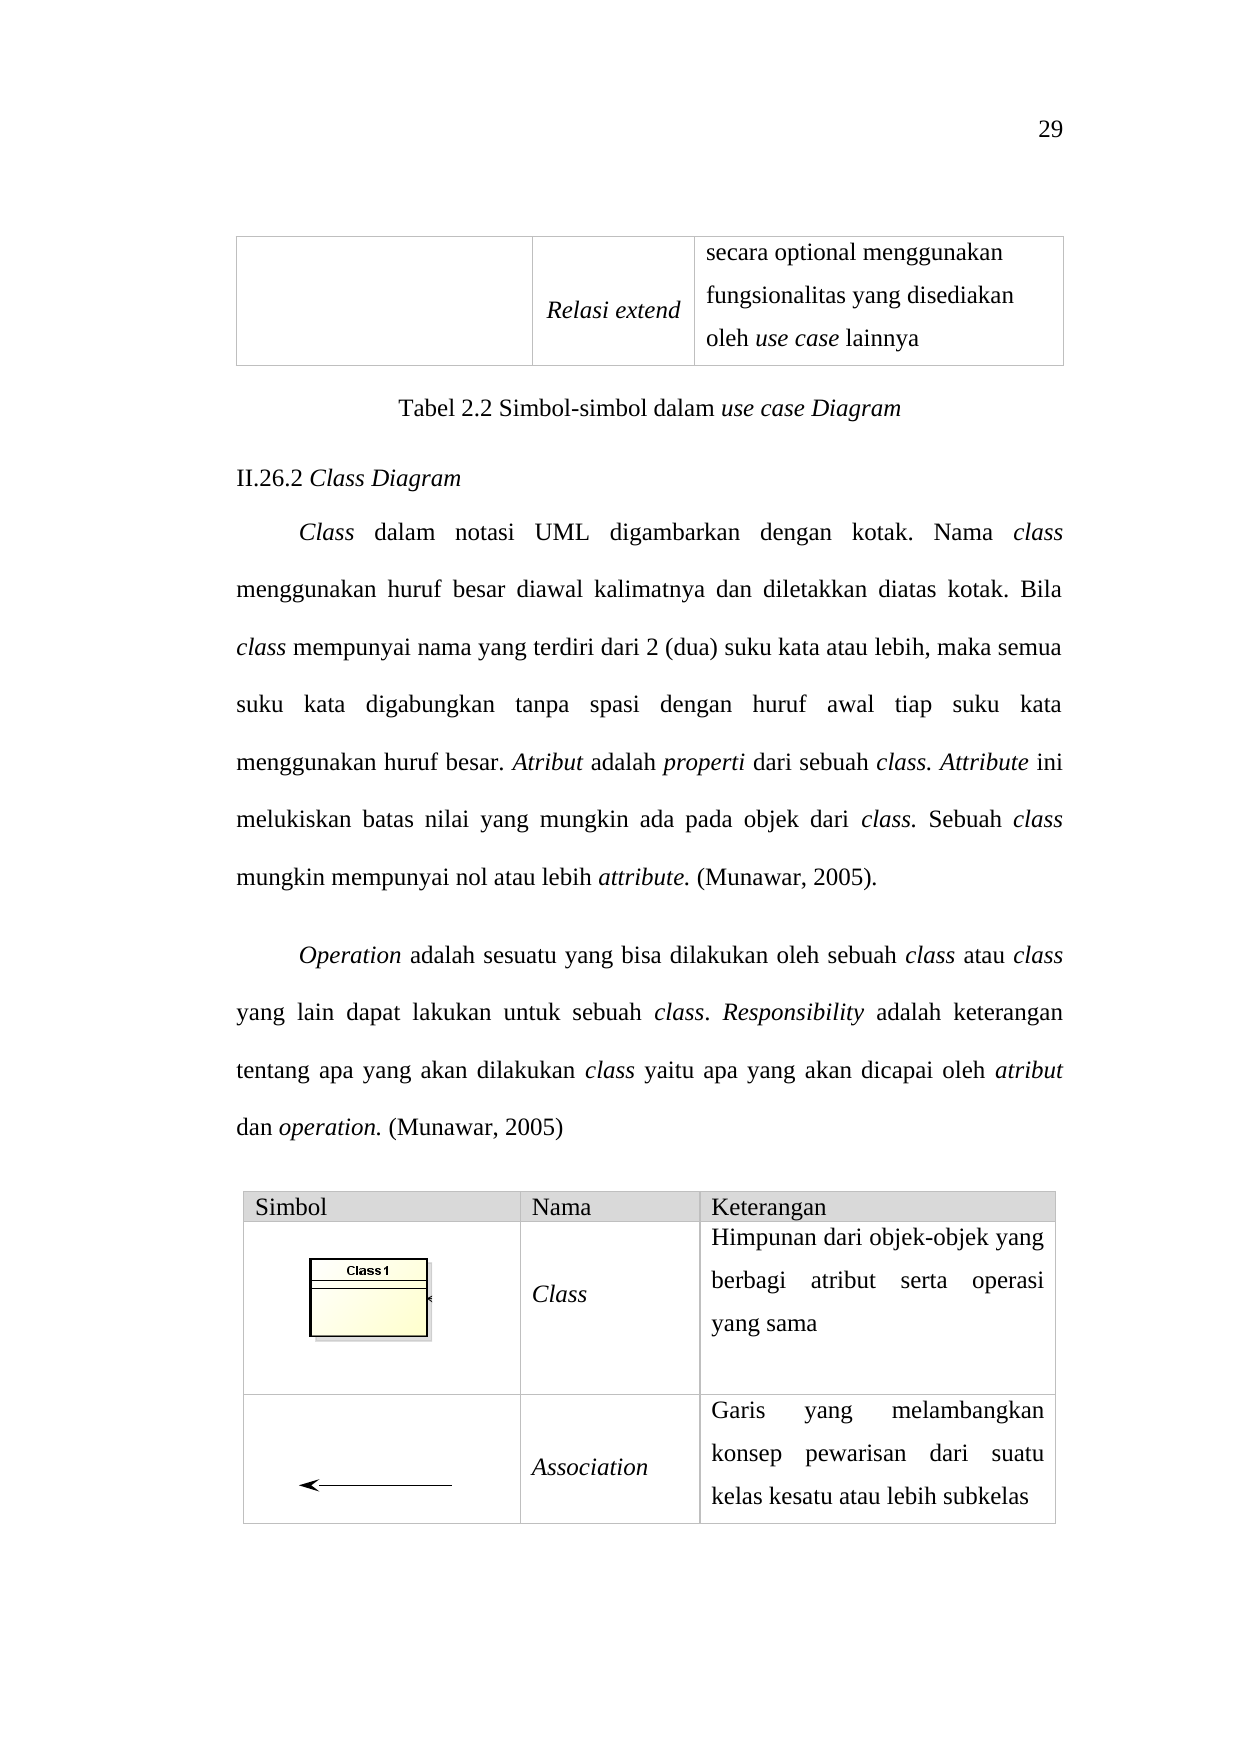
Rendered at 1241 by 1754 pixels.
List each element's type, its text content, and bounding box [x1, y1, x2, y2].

table_cell Class [521, 1222, 699, 1394]
subtitle Class Diagram [236, 463, 1063, 492]
table_header Nama [521, 1192, 699, 1221]
text Operation adalah sesuatu yang bisa dilakukan oleh sebuah class atau class yang lain dapat lakukan untuk sebuah class. Responsibility adalah keterangan tentang apa yang akan dilakukan class yaitu apa yang akan dicapai oleh atribut dan operation. (Munawar, 2005) [236, 940, 1063, 1141]
table_cell Himpunan dari objek-objek yang berbagi atribut serta operasi yang sama [701, 1222, 1055, 1394]
text Class dalam notasi UML digambarkan dengan kotak. Nama class menggunakan huruf besar diawal kalimatnya dan diletakkan diatas kotak. Bila class mempunyai nama yang terdiri dari 2 (dua) suku kata atau lebih, maka semua suku kata digabungkan tanpa spasi dengan huruf awal tiap suku kata menggunakan huruf besar. Atribut adalah properti dari sebuah class. Attribute ini melukiskan batas nilai yang mungkin ada pada objek dari class. Sebuah class mungkin mempunyai nol atau lebih attribute. (Munawar, 2005). [236, 517, 1063, 890]
table_cell Relasi extend [533, 237, 694, 365]
table_cell Association [521, 1395, 699, 1523]
table_header Simbol [244, 1192, 520, 1221]
text Tabel 2.2 Simbol-simbol dalam use case Diagram [236, 393, 1063, 422]
table_cell [244, 1395, 520, 1523]
table_cell Garis yang melambangkan konsep pewarisan dari suatu kelas kesatu atau lebih subkelas [701, 1395, 1055, 1523]
table_cell [237, 237, 532, 365]
table_header Keterangan [701, 1192, 1055, 1221]
table_cell [244, 1222, 520, 1394]
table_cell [695, 237, 1063, 365]
